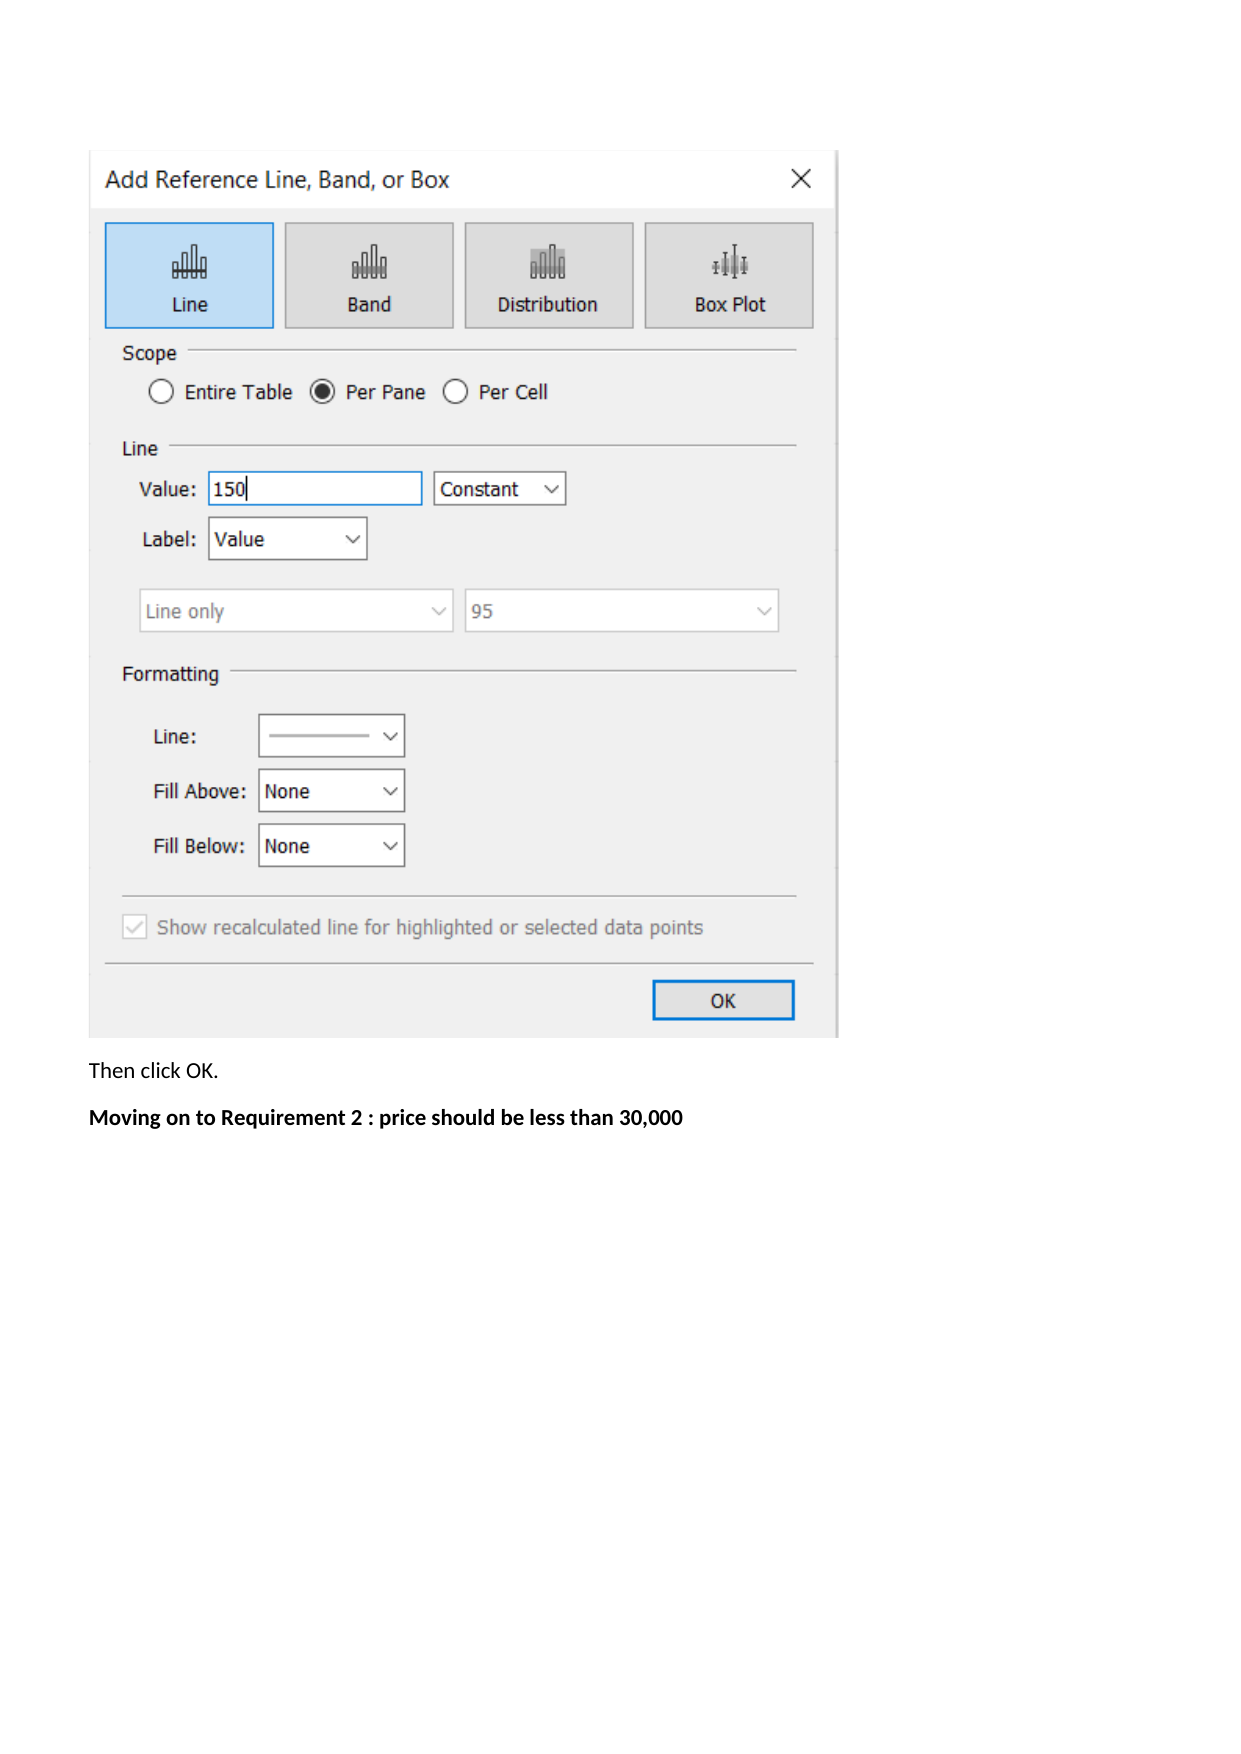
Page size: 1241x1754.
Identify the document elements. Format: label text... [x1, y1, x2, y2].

picture [88, 150, 839, 1038]
text Moving on to Requirement 2 : price should be less than 30,000 [89, 1103, 1137, 1131]
text Then click OK. [89, 1056, 1137, 1084]
